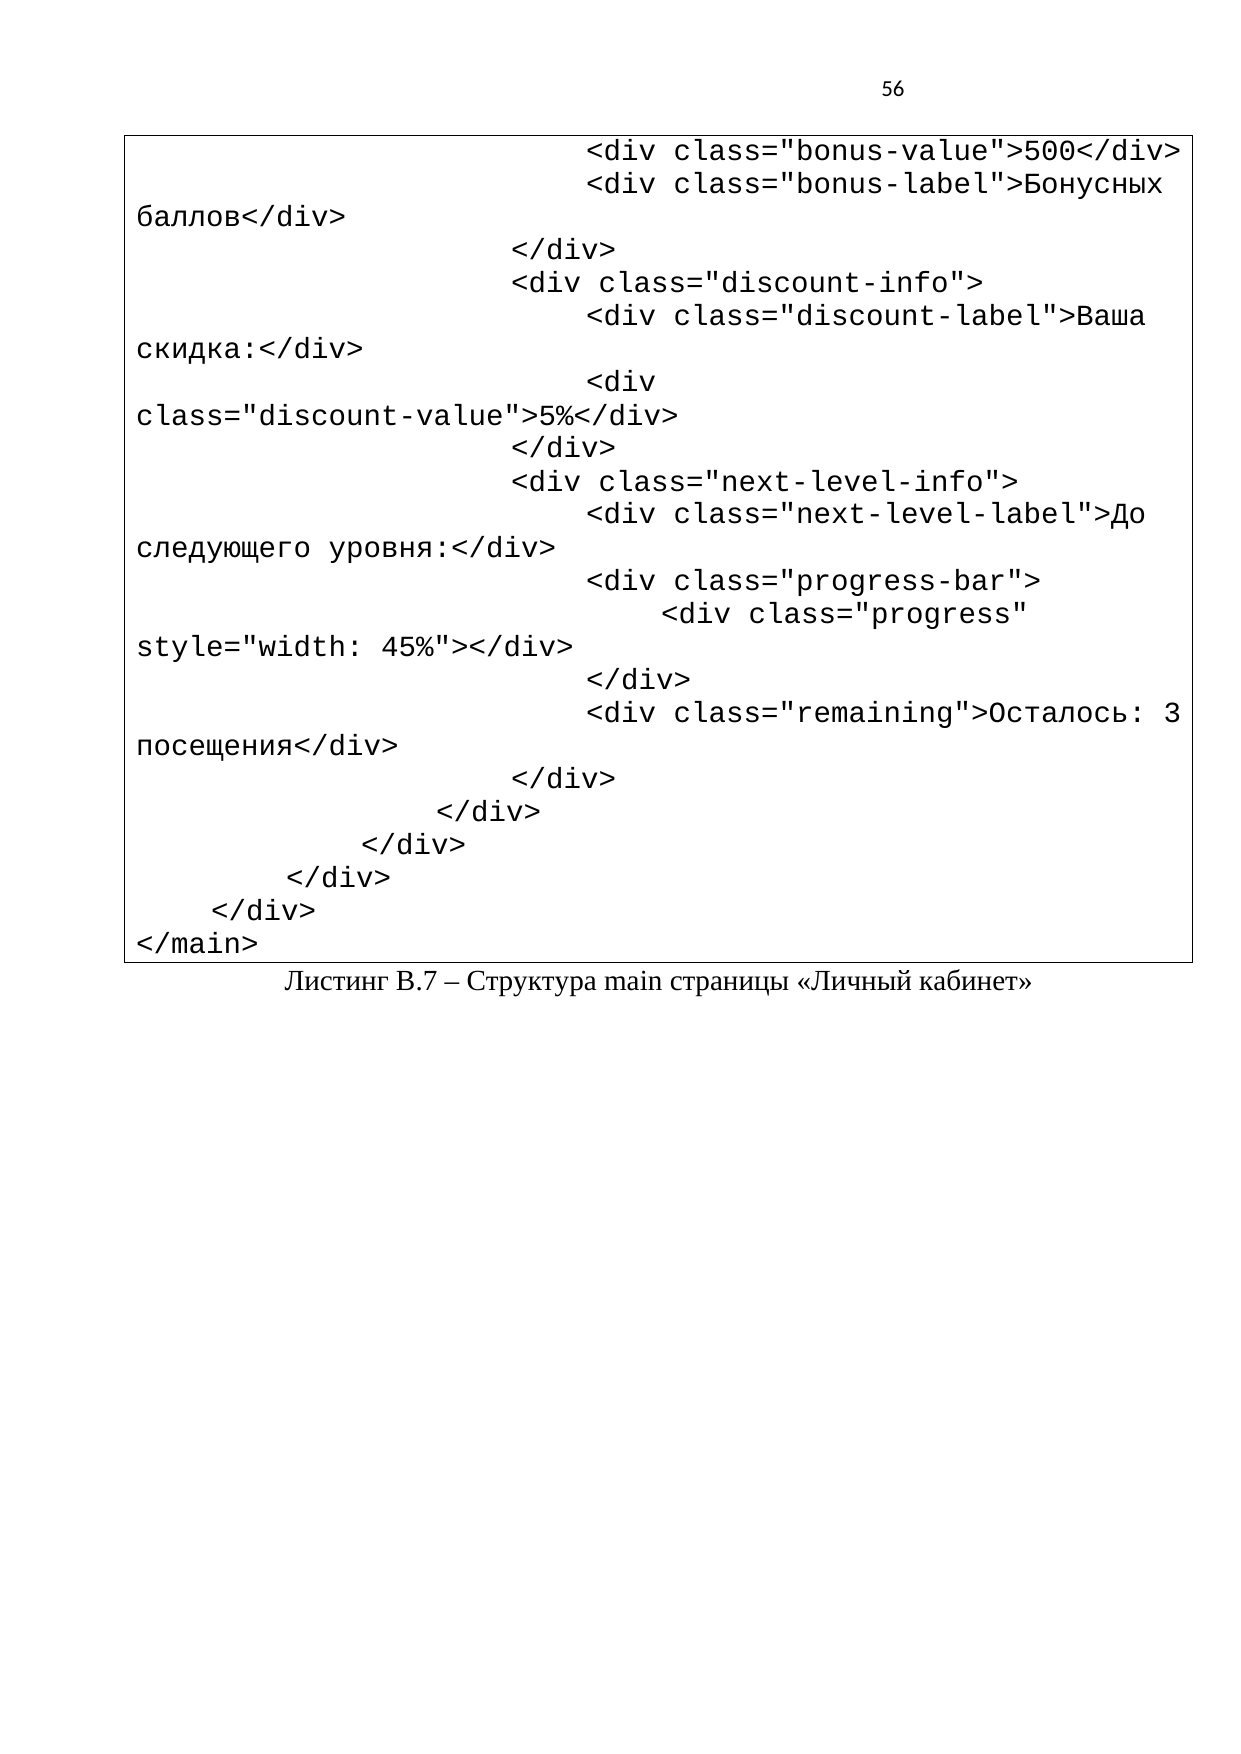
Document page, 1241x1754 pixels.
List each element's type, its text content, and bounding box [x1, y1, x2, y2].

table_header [125, 136, 1192, 962]
text Листинг В.7 – Структура main страницы «Личный кабинет» [136, 963, 1181, 997]
